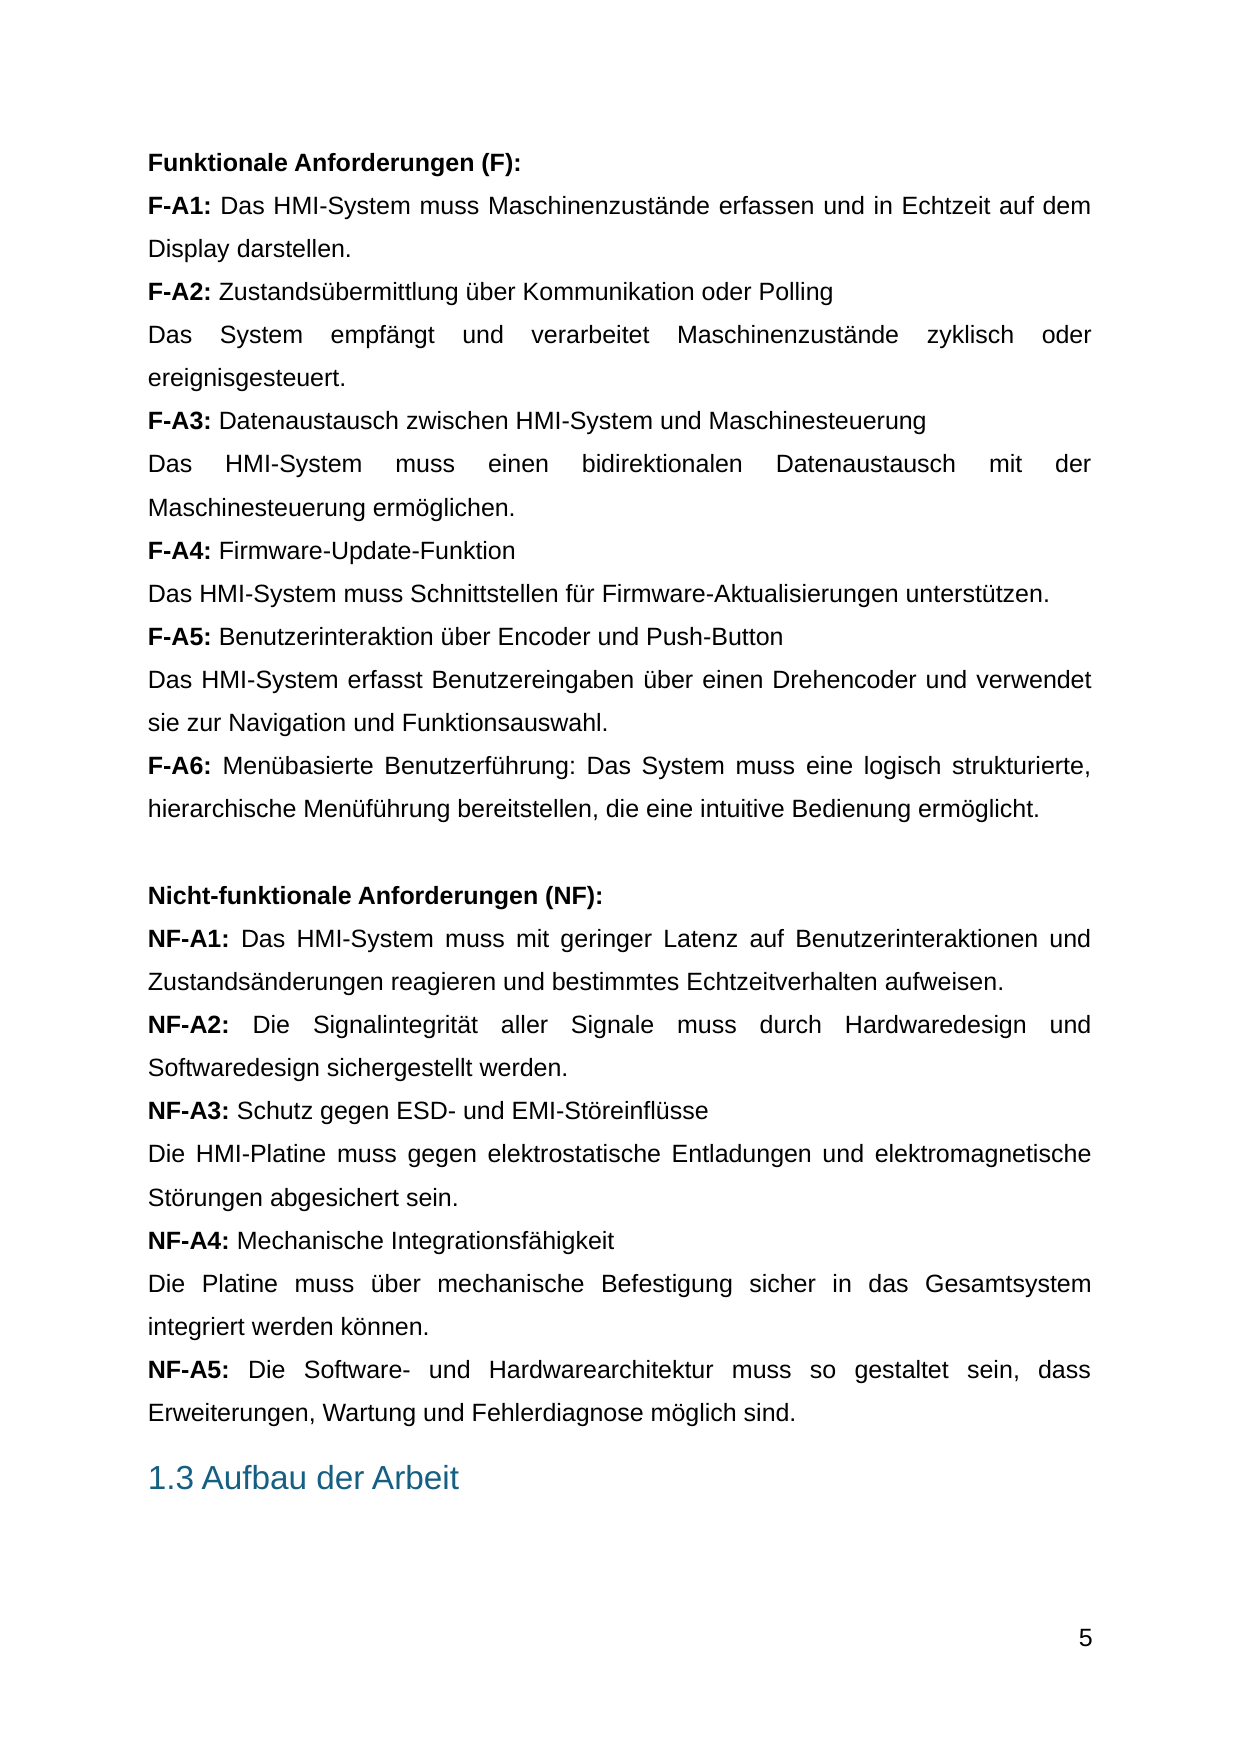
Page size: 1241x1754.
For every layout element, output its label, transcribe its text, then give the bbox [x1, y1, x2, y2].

text Das HMI-System erfasst Benutzereingaben über einen Drehencoder und verwendet sie zur Navigation und Funktionsauswahl. [148, 665, 1093, 737]
text Das HMI-System muss einen bidirektionalen Datenaustausch mit der Maschinesteuerung ermöglichen. [148, 449, 1093, 521]
text F-A1: Das HMI-System muss Maschinenzustände erfassen und in Echtzeit auf dem Display darstellen. [148, 191, 1093, 263]
text NF-A5: Die Software- und Hardwarearchitektur muss so gestaltet sein, dass Erweiterungen, Wartung und Fehlerdiagnose möglich sind. [148, 1355, 1093, 1427]
text F-A5: Benutzerinteraktion über Encoder und Push-Button [148, 622, 1093, 651]
text NF-A2: Die Signalintegrität aller Signale muss durch Hardwaredesign und Softwaredesign sichergestellt werden. [148, 1010, 1093, 1082]
subtitle 1.3 Aufbau der Arbeit [148, 1458, 1093, 1496]
text Das HMI-System muss Schnittstellen für Firmware-Aktualisierungen unterstützen. [148, 579, 1093, 608]
text F-A6: Menübasierte Benutzerführung: Das System muss eine logisch strukturierte, hierarchische Menüführung bereitstellen, die eine intuitive Bedienung ermöglicht. [148, 751, 1093, 823]
text Nicht-funktionale Anforderungen (NF): [148, 881, 1093, 909]
text NF-A3: Schutz gegen ESD- und EMI-Störeinflüsse [148, 1096, 1093, 1125]
text F-A3: Datenaustausch zwischen HMI-System und Maschinesteuerung [148, 406, 1093, 435]
text Die Platine muss über mechanische Befestigung sicher in das Gesamtsystem integriert werden können. [148, 1269, 1093, 1341]
text NF-A1: Das HMI-System muss mit geringer Latenz auf Benutzerinteraktionen und Zustandsänderungen reagieren und bestimmtes Echtzeitverhalten aufweisen. [148, 924, 1093, 996]
text F-A2: Zustandsübermittlung über Kommunikation oder Polling [148, 277, 1093, 306]
text Funktionale Anforderungen (F): [148, 148, 1093, 176]
text Das System empfängt und verarbeitet Maschinenzustände zyklisch oder ereignisgesteuert. [148, 320, 1093, 392]
text NF-A4: Mechanische Integrationsfähigkeit [148, 1226, 1093, 1254]
text F-A4: Firmware-Update-Funktion [148, 536, 1093, 564]
text Die HMI-Platine muss gegen elektrostatische Entladungen und elektromagnetische Störungen abgesichert sein. [148, 1139, 1093, 1211]
